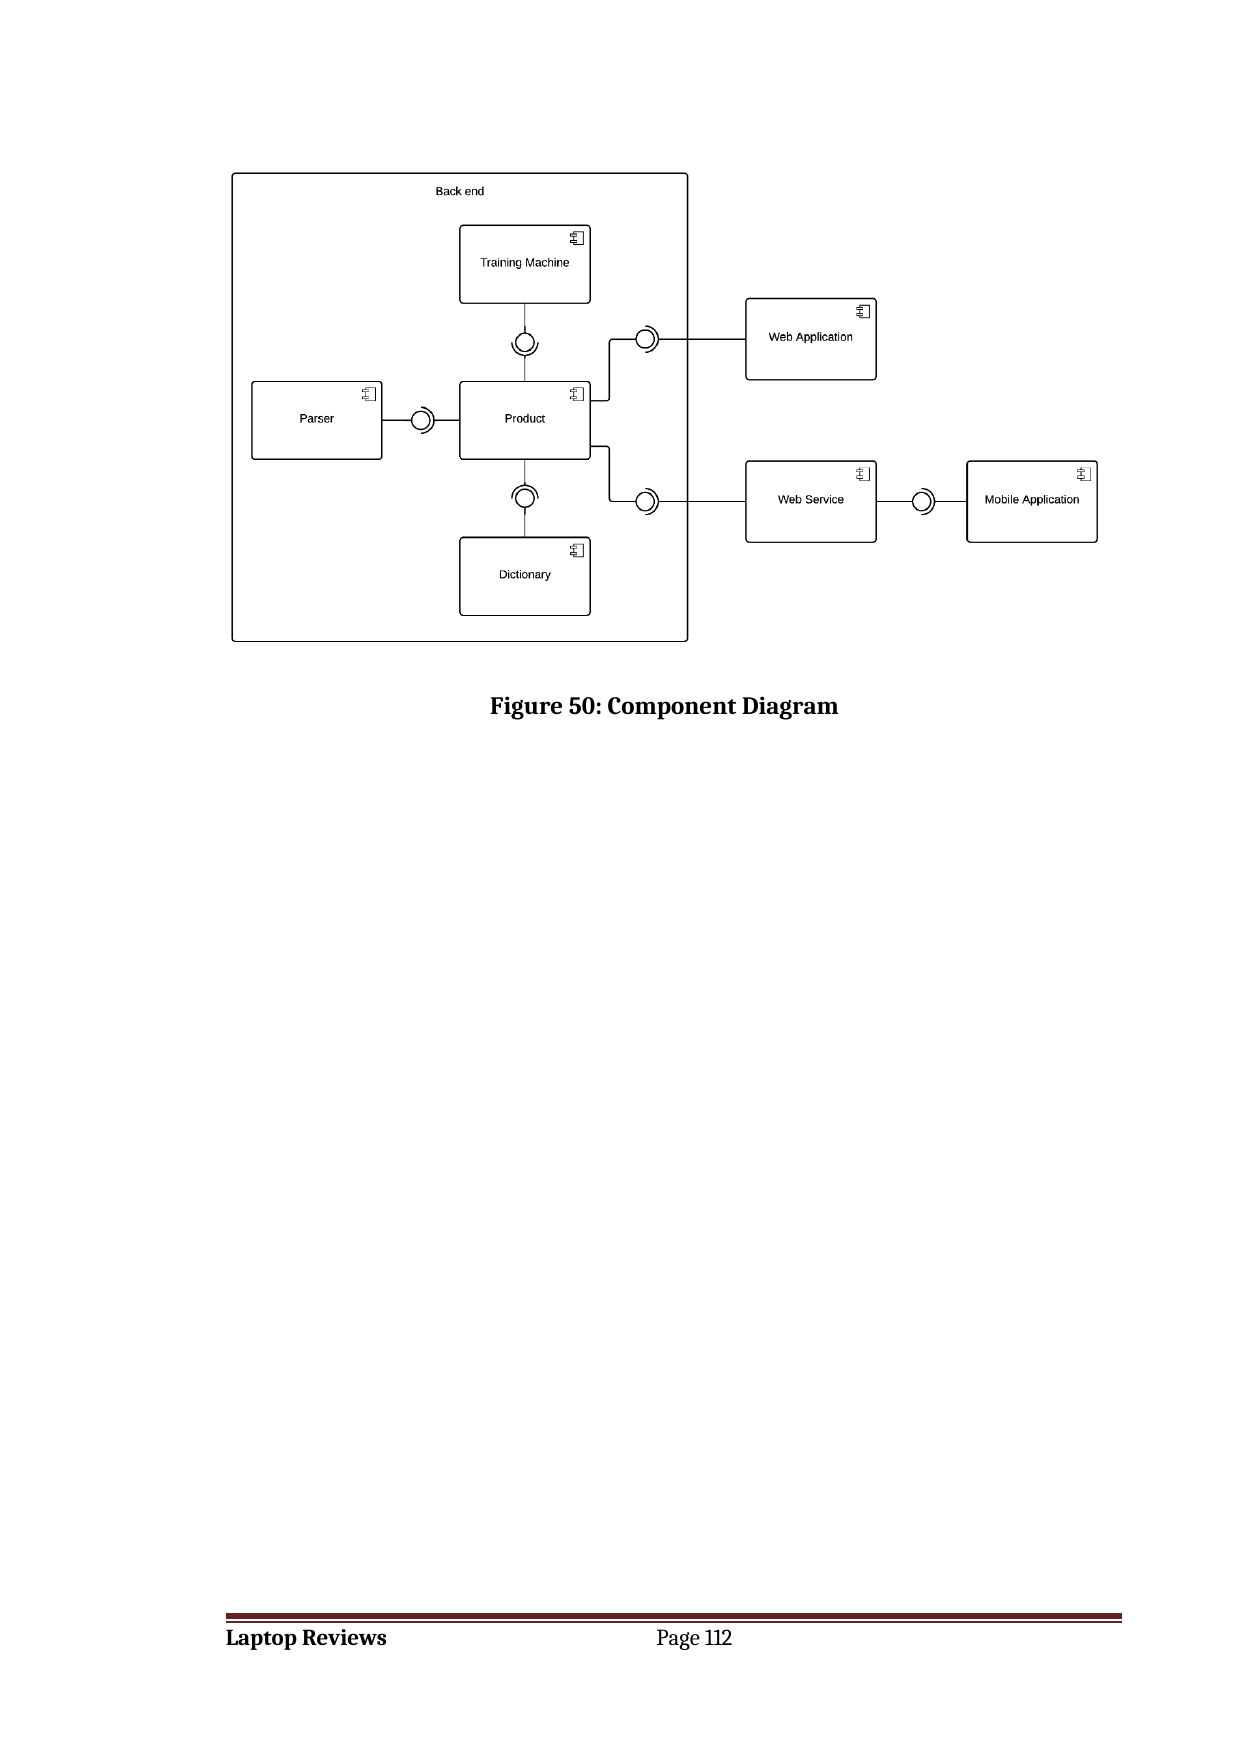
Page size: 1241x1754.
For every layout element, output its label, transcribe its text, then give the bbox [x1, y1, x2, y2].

picture [206, 147, 1123, 667]
text Figure 50: Component Diagram [207, 692, 1122, 721]
